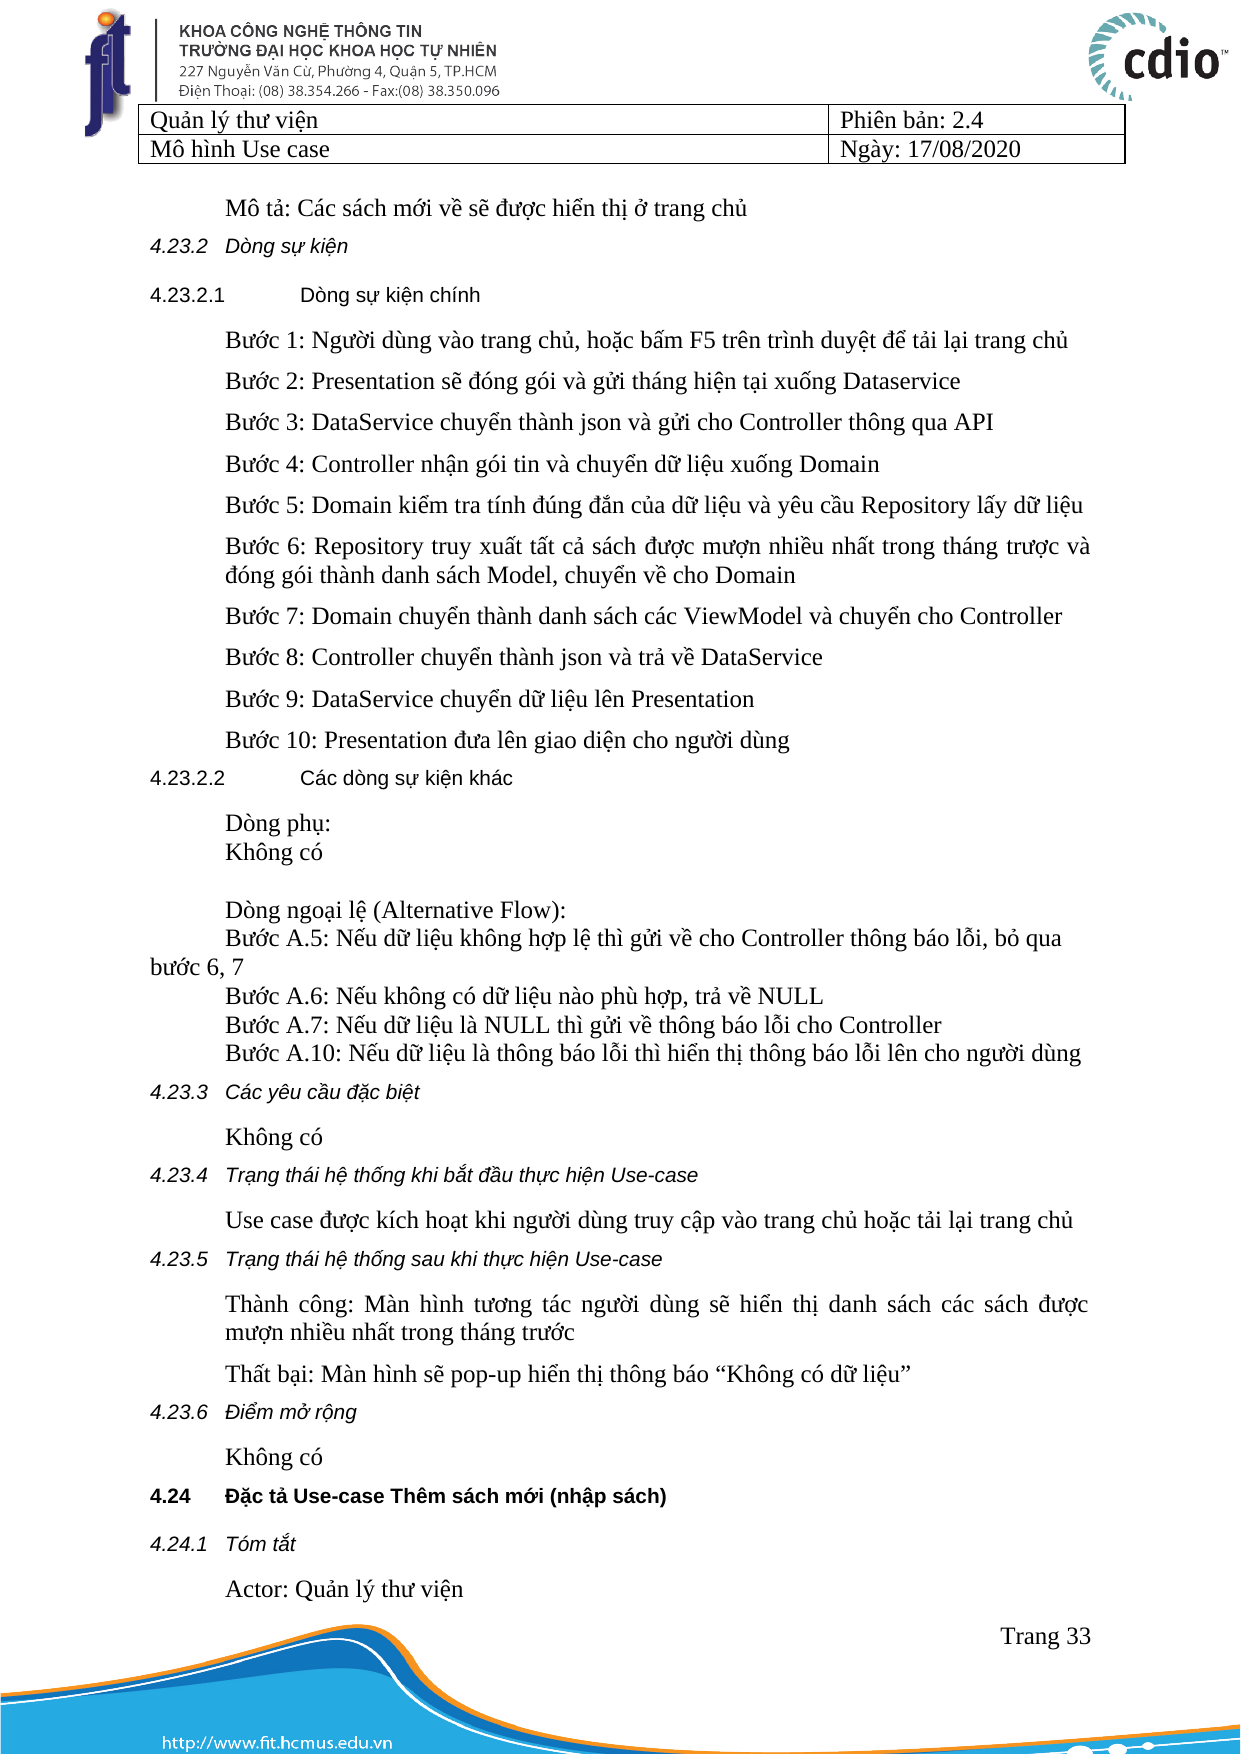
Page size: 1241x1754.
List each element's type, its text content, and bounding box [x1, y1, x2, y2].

text Bước 7: Domain chuyển thành danh sách các ViewModel và chuyển cho Controller [225, 601, 1090, 630]
text Bước 10: Presentation đưa lên giao diện cho người dùng [225, 725, 1090, 754]
subtitle Đặc tả Use-case Thêm sách mới (nhập sách) [150, 1483, 1090, 1507]
text Bước 4: Controller nhận gói tin và chuyển dữ liệu xuống Domain [225, 449, 1090, 477]
text Thất bại: Màn hình sẽ pop-up hiển thị thông báo “Không có dữ liệu” [225, 1359, 1090, 1387]
text Bước 1: Người dùng vào trang chủ, hoặc bấm F5 trên trình duyệt để tải lại trang chủ [225, 325, 1090, 354]
text Use case được kích hoạt khi người dùng truy cập vào trang chủ hoặc tải lại trang chủ [225, 1205, 1090, 1234]
text Không có [150, 837, 1090, 866]
text Bước 5: Domain kiểm tra tính đúng đắn của dữ liệu và yêu cầu Repository lấy dữ liệu [225, 490, 1090, 519]
picture [829, 105, 1124, 134]
subtitle Trạng thái hệ thống sau khi thực hiện Use-case [150, 1247, 1090, 1271]
text Bước A.5: Nếu dữ liệu không hợp lệ thì gửi về cho Controller thông báo lỗi, bỏ qua bước 6, 7 [150, 923, 1090, 981]
text Bước A.6: Nếu không có dữ liệu nào phù hợp, trả về NULL [150, 981, 1090, 1010]
text Actor: Quản lý thư viện [225, 1574, 1090, 1603]
subtitle Trạng thái hệ thống khi bắt đầu thực hiện Use-case [150, 1163, 1090, 1187]
picture [139, 105, 828, 134]
text Bước A.7: Nếu dữ liệu là NULL thì gửi về thông báo lỗi cho Controller [150, 1010, 1090, 1038]
subtitle Các yêu cầu đặc biệt [150, 1080, 1090, 1104]
text Bước 2: Presentation sẽ đóng gói và gửi tháng hiện tại xuống Dataservice [225, 366, 1090, 395]
picture [0, 1621, 1241, 1754]
subtitle Điểm mở rộng [150, 1400, 1090, 1424]
text Bước A.10: Nếu dữ liệu là thông báo lỗi thì hiển thị thông báo lỗi lên cho người dùng [150, 1038, 1090, 1067]
subtitle Dòng sự kiện [150, 234, 1090, 258]
text Thành công: Màn hình tương tác người dùng sẽ hiển thị danh sách các sách được mượn nhiều nhất trong tháng trước [225, 1289, 1090, 1346]
subtitle Dòng sự kiện chính [150, 283, 1090, 307]
text Bước 6: Repository truy xuất tất cả sách được mượn nhiều nhất trong tháng trược và đóng gói thành danh sách Model, chuyển về cho Domain [225, 531, 1090, 589]
text Dòng ngoại lệ (Alternative Flow): [150, 895, 1090, 923]
text Bước 9: DataService chuyển dữ liệu lên Presentation [225, 684, 1090, 712]
text Không có [225, 1122, 1090, 1151]
text Bước 3: DataService chuyển thành json và gửi cho Controller thông qua API [225, 407, 1090, 436]
subtitle Tóm tắt [150, 1532, 1090, 1556]
text Bước 8: Controller chuyển thành json và trả về DataService [225, 642, 1090, 671]
picture [61, 1, 1241, 161]
subtitle Các dòng sự kiện khác [150, 766, 1090, 790]
text Không có [225, 1442, 1090, 1471]
picture [139, 135, 828, 161]
text Dòng phụ: [150, 808, 1090, 837]
text Mô tả: Các sách mới về sẽ được hiển thị ở trang chủ [225, 193, 1090, 222]
picture [829, 135, 1124, 161]
